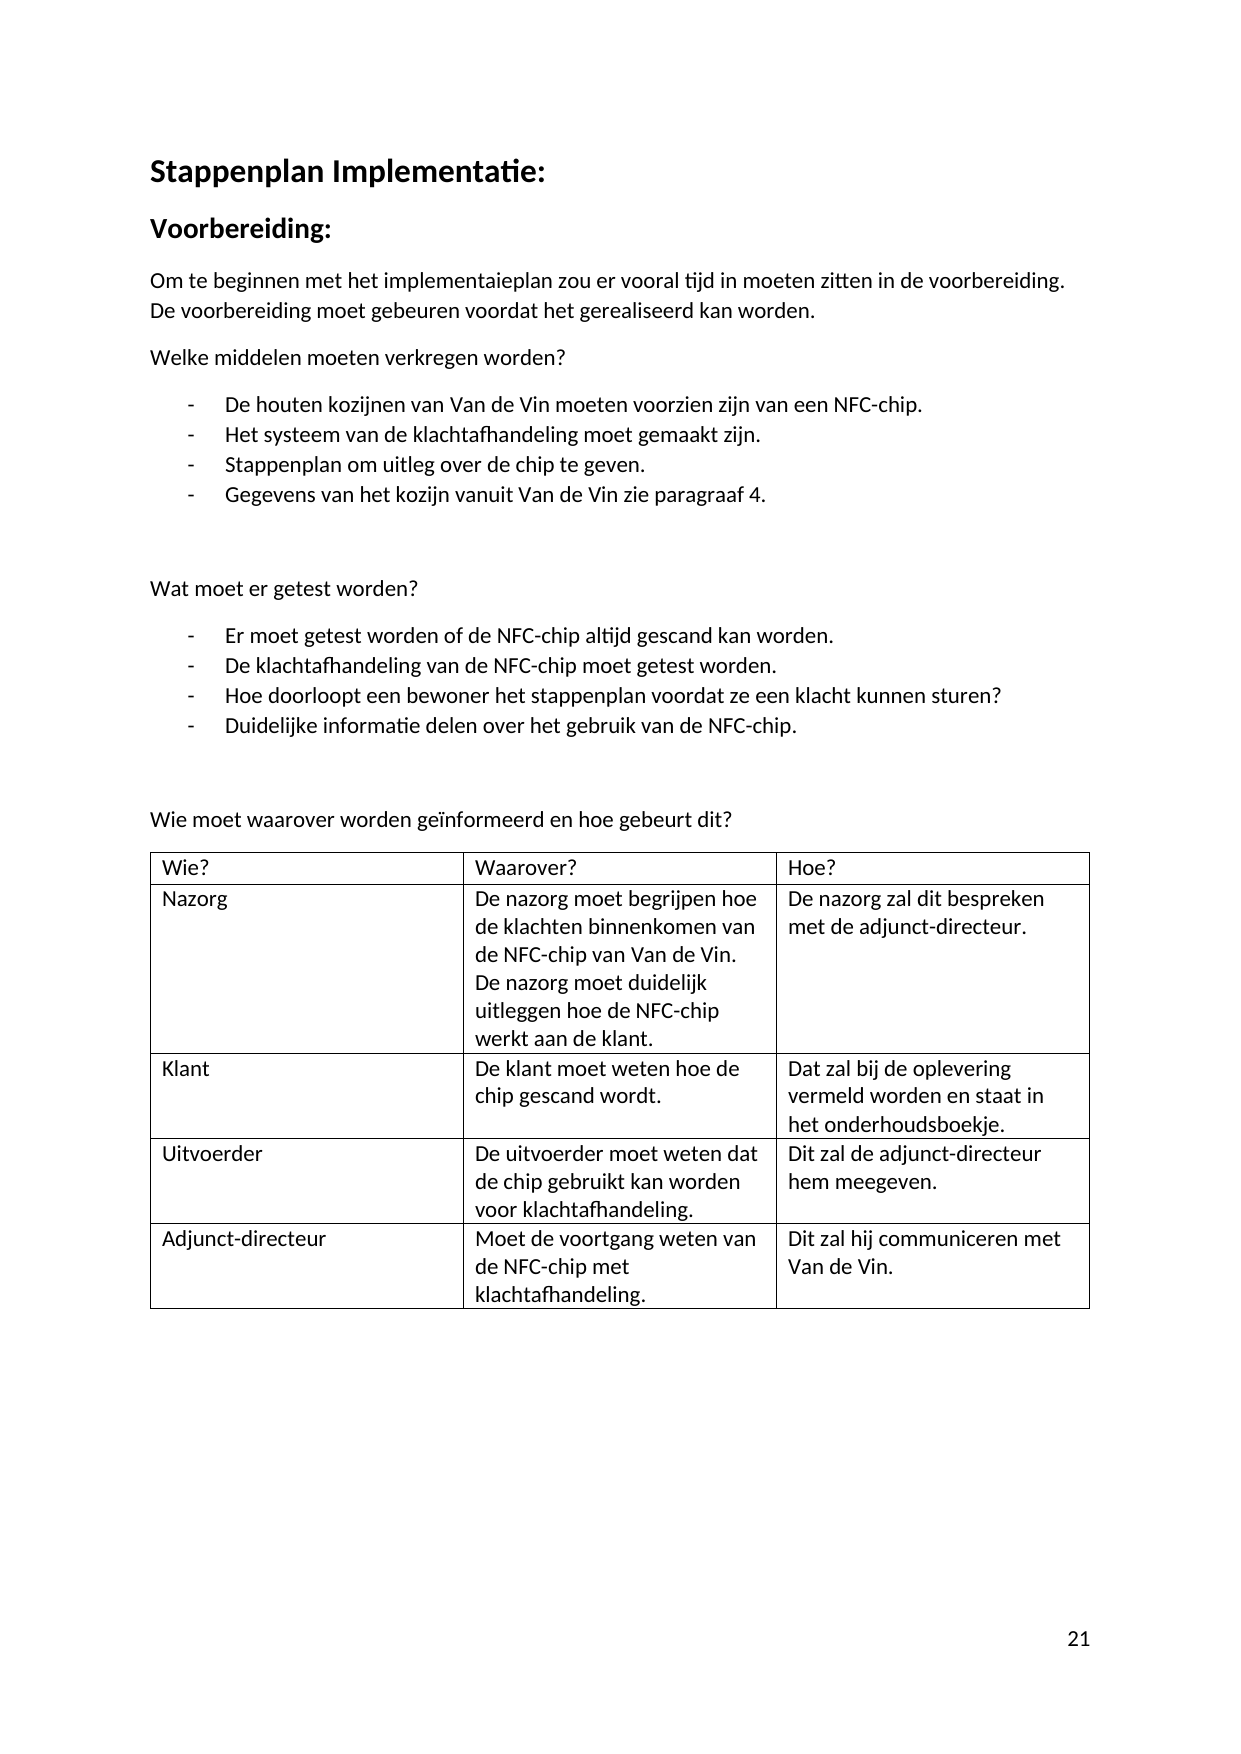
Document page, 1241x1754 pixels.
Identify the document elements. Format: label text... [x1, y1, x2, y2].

table_cell Adjunct-directeur [151, 1224, 463, 1308]
list Stappenplan om uitleg over de chip te geven. [187, 450, 1090, 478]
text Stappenplan Implementatie: [150, 150, 1090, 191]
text Welke middelen moeten verkregen worden? [150, 343, 1090, 371]
table_cell Nazorg [151, 885, 463, 1053]
table_cell Uitvoerder [151, 1139, 463, 1223]
table_cell Dat zal bij de oplevering vermeld worden en staat in het onderhoudsboekje. [777, 1054, 1089, 1138]
table_cell Dit zal hij communiceren met Van de Vin. [777, 1224, 1089, 1308]
text Wat moet er getest worden? [150, 574, 1090, 602]
table_header Wie? [151, 853, 463, 883]
list Het systeem van de klachtafhandeling moet gemaakt zijn. [187, 420, 1090, 448]
list De houten kozijnen van Van de Vin moeten voorzien zijn van een NFC-chip. [187, 390, 1090, 418]
list Er moet getest worden of de NFC-chip altijd gescand kan worden. [187, 621, 1090, 649]
text Voorbereiding: [150, 211, 1090, 246]
table_cell Moet de voortgang weten van de NFC-chip met klachtafhandeling. [464, 1224, 776, 1308]
text Om te beginnen met het implementaieplan zou er vooral tijd in moeten zitten in de voorbereiding. De voorbereiding moet gebeuren voordat het gerealiseerd kan worden. [150, 266, 1090, 324]
table_cell Dit zal de adjunct-directeur hem meegeven. [777, 1139, 1089, 1223]
list De klachtafhandeling van de NFC-chip moet getest worden. [187, 651, 1090, 679]
table_cell De nazorg moet begrijpen hoe de klachten binnenkomen van de NFC-chip van Van de Vin. De nazorg moet duidelijk uitleggen hoe de NFC-chip werkt aan de klant. [464, 885, 776, 1053]
text Wie moet waarover worden geïnformeerd en hoe gebeurt dit? [150, 805, 1090, 833]
list Duidelijke informatie delen over het gebruik van de NFC-chip. [187, 712, 1090, 739]
table_cell De uitvoerder moet weten dat de chip gebruikt kan worden voor klachtafhandeling. [464, 1139, 776, 1223]
table_cell De nazorg zal dit bespreken met de adjunct-directeur. [777, 885, 1089, 1053]
list Gegevens van het kozijn vanuit Van de Vin zie paragraaf 4. [187, 480, 1090, 508]
list Hoe doorloopt een bewoner het stappenplan voordat ze een klacht kunnen sturen? [187, 681, 1090, 709]
table_cell Klant [151, 1054, 463, 1138]
table_header Hoe? [777, 853, 1089, 883]
table_cell De klant moet weten hoe de chip gescand wordt. [464, 1054, 776, 1138]
table_header Waarover? [464, 853, 776, 883]
